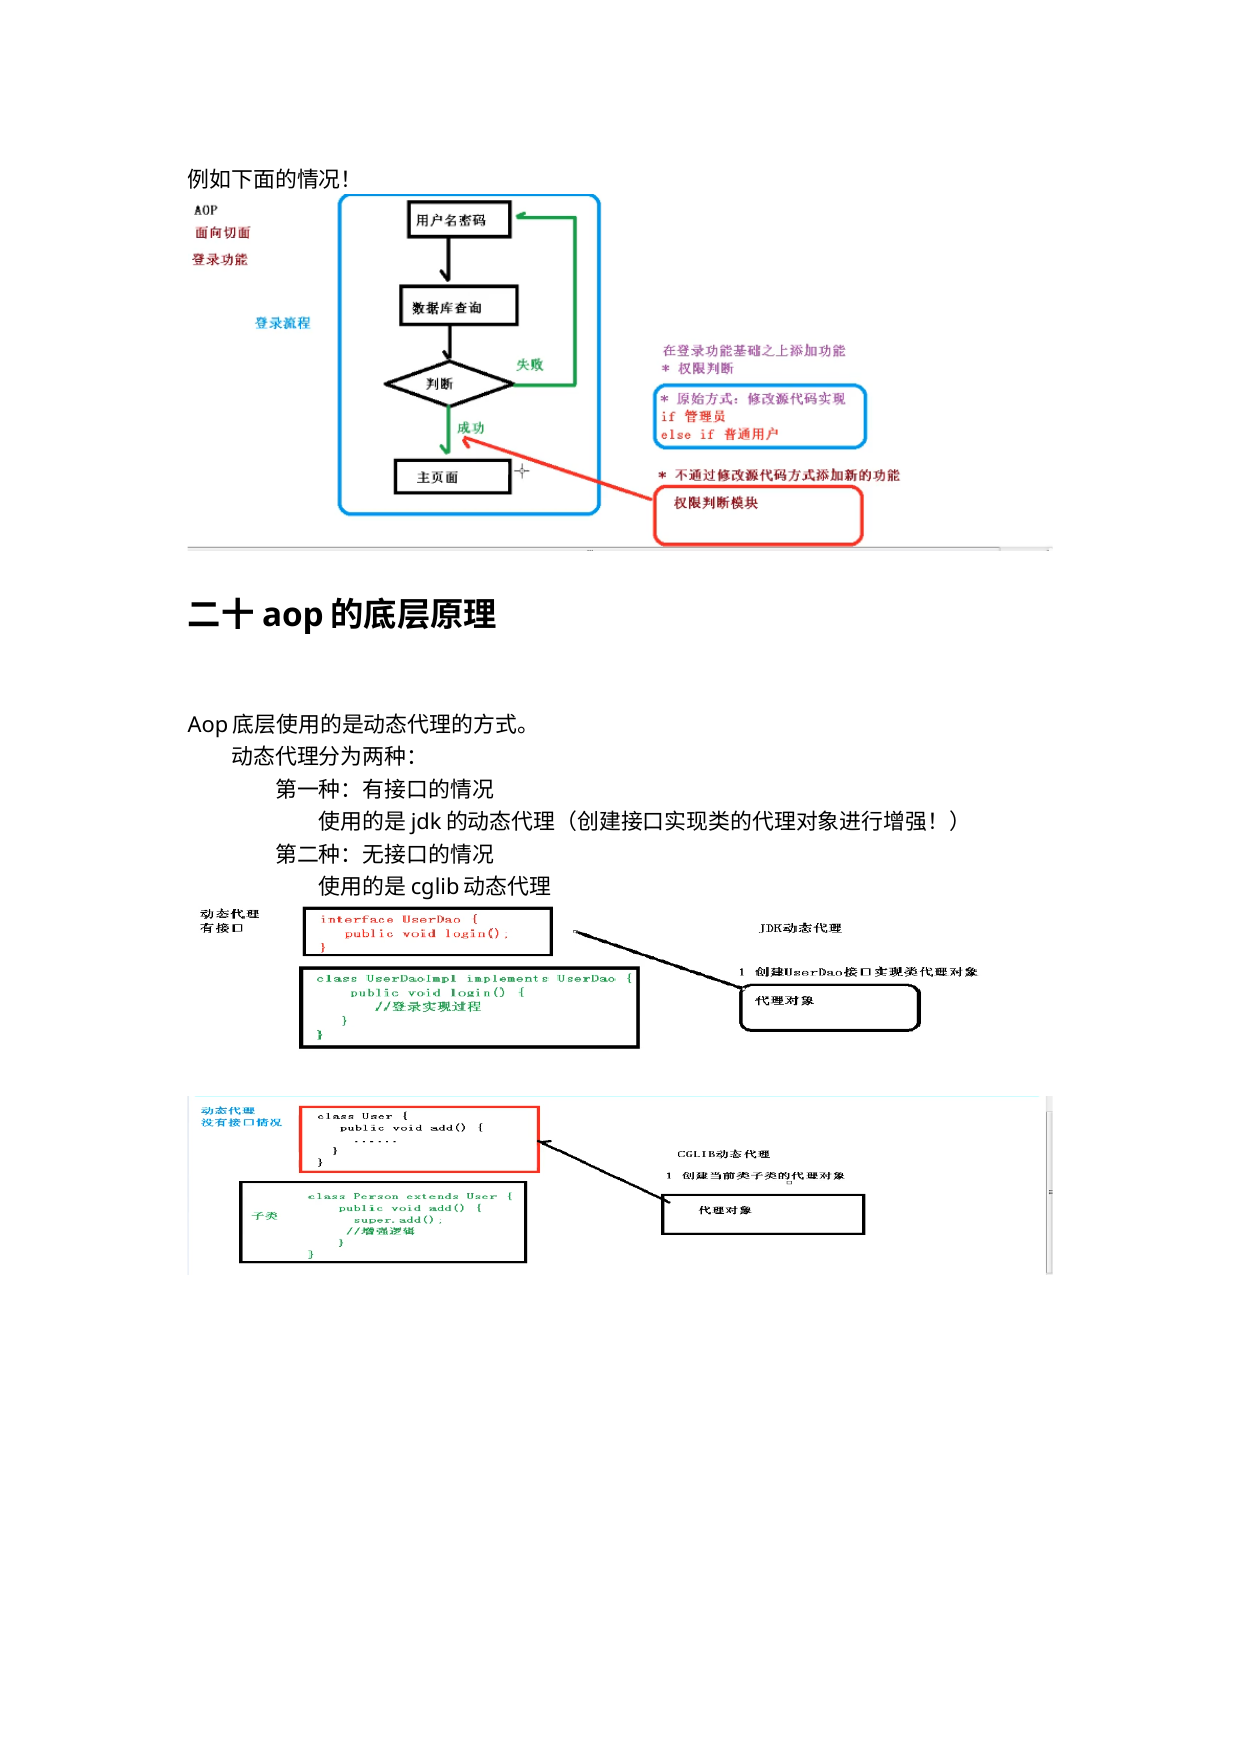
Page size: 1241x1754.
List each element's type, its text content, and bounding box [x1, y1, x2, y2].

text Aop底层使用的是动态代理的方式。 [187, 706, 1053, 739]
subtitle 二十 aop的底层原理 [187, 579, 1053, 644]
picture [187, 901, 1053, 1071]
text 使用的是jdk的动态代理（创建接口实现类的代理对象进行增强！） [187, 804, 1053, 836]
text 例如下面的情况！ [187, 162, 1053, 194]
picture [187, 1096, 1053, 1275]
text 第一种：有接口的情况 [187, 771, 1053, 804]
text 第二种：无接口的情况 [187, 836, 1053, 869]
text 动态代理分为两种： [187, 739, 1053, 771]
picture [187, 194, 1053, 551]
text 使用的是cglib动态代理 [187, 869, 1053, 901]
